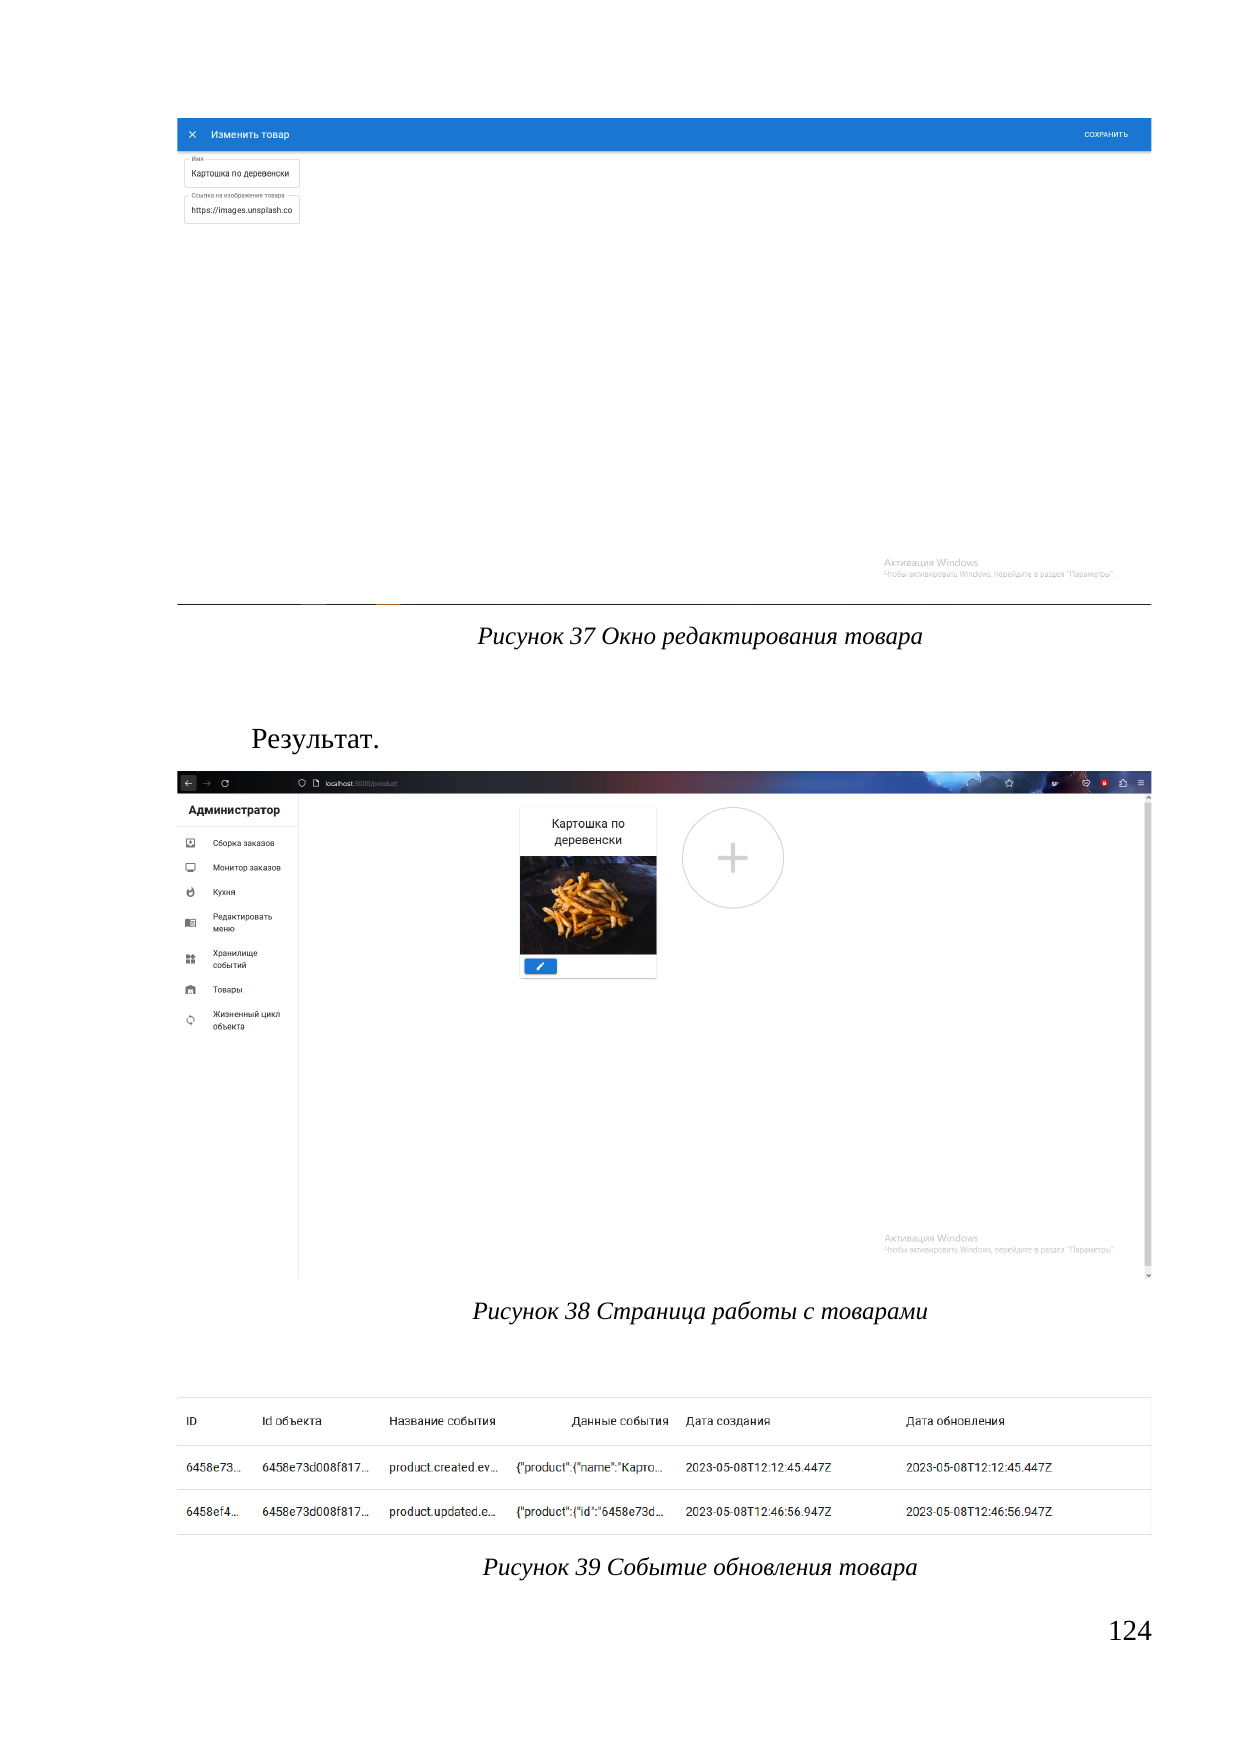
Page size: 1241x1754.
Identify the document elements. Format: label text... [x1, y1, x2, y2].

text Рисунок 37 Окно редактирования товара [177, 621, 1152, 650]
text Рисунок 38 Страница работы с товарами [177, 1296, 1152, 1324]
text Результат. [177, 721, 1152, 755]
picture [177, 771, 1152, 1279]
text Рисунок 39 Событие обновления товара [177, 1552, 1152, 1581]
picture [177, 1395, 1152, 1536]
picture [177, 118, 1152, 605]
